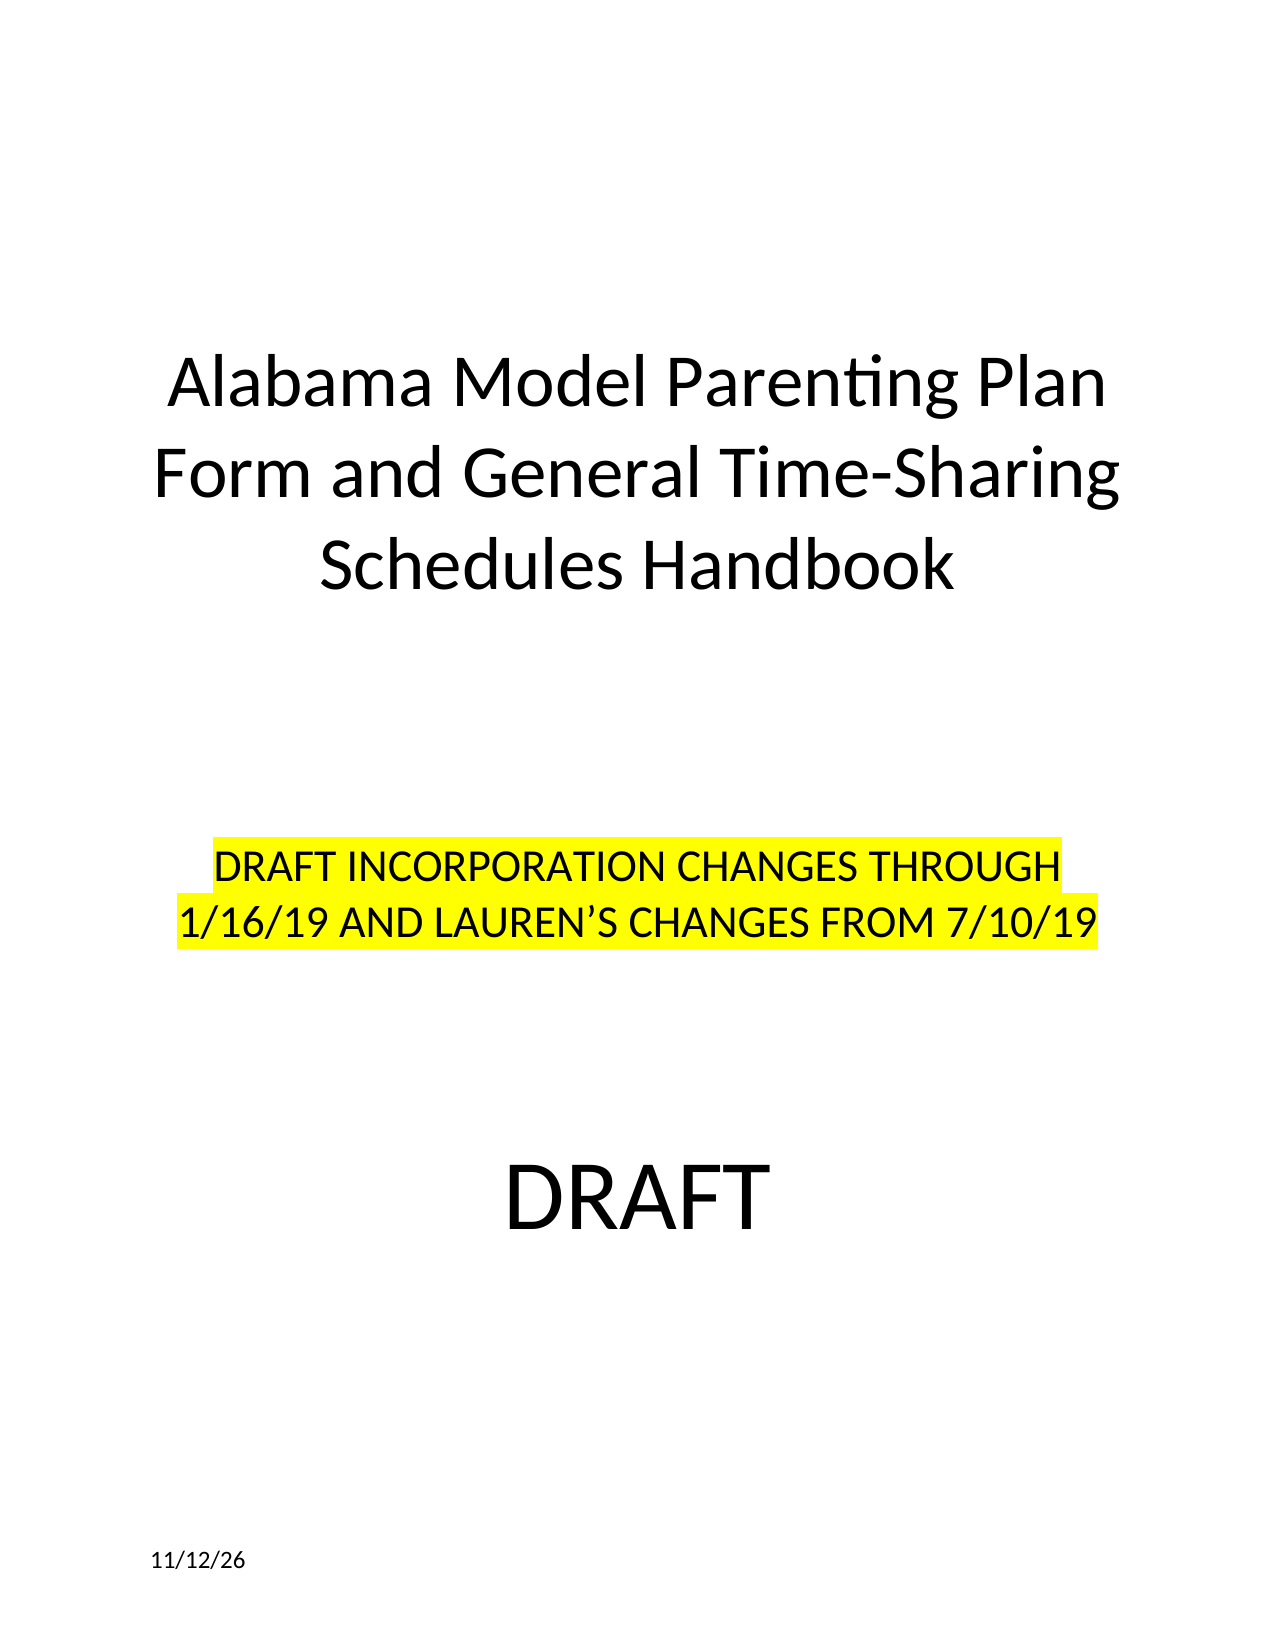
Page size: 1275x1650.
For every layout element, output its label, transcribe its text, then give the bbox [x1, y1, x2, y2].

text Alabama Model Parenting Plan Form and General Time-Sharing Schedules Handbook [150, 333, 1125, 608]
text DRAFT INCORPORATION CHANGES THROUGH 1/16/19 AND LAUREN’S CHANGES FROM 7/10/19 [1062, 837, 1125, 949]
text DRAFT INCORPORATION CHANGES THROUGH 1/16/19 AND LAUREN’S CHANGES FROM 7/10/19 [150, 837, 213, 949]
text DRAFT [150, 1132, 1125, 1254]
